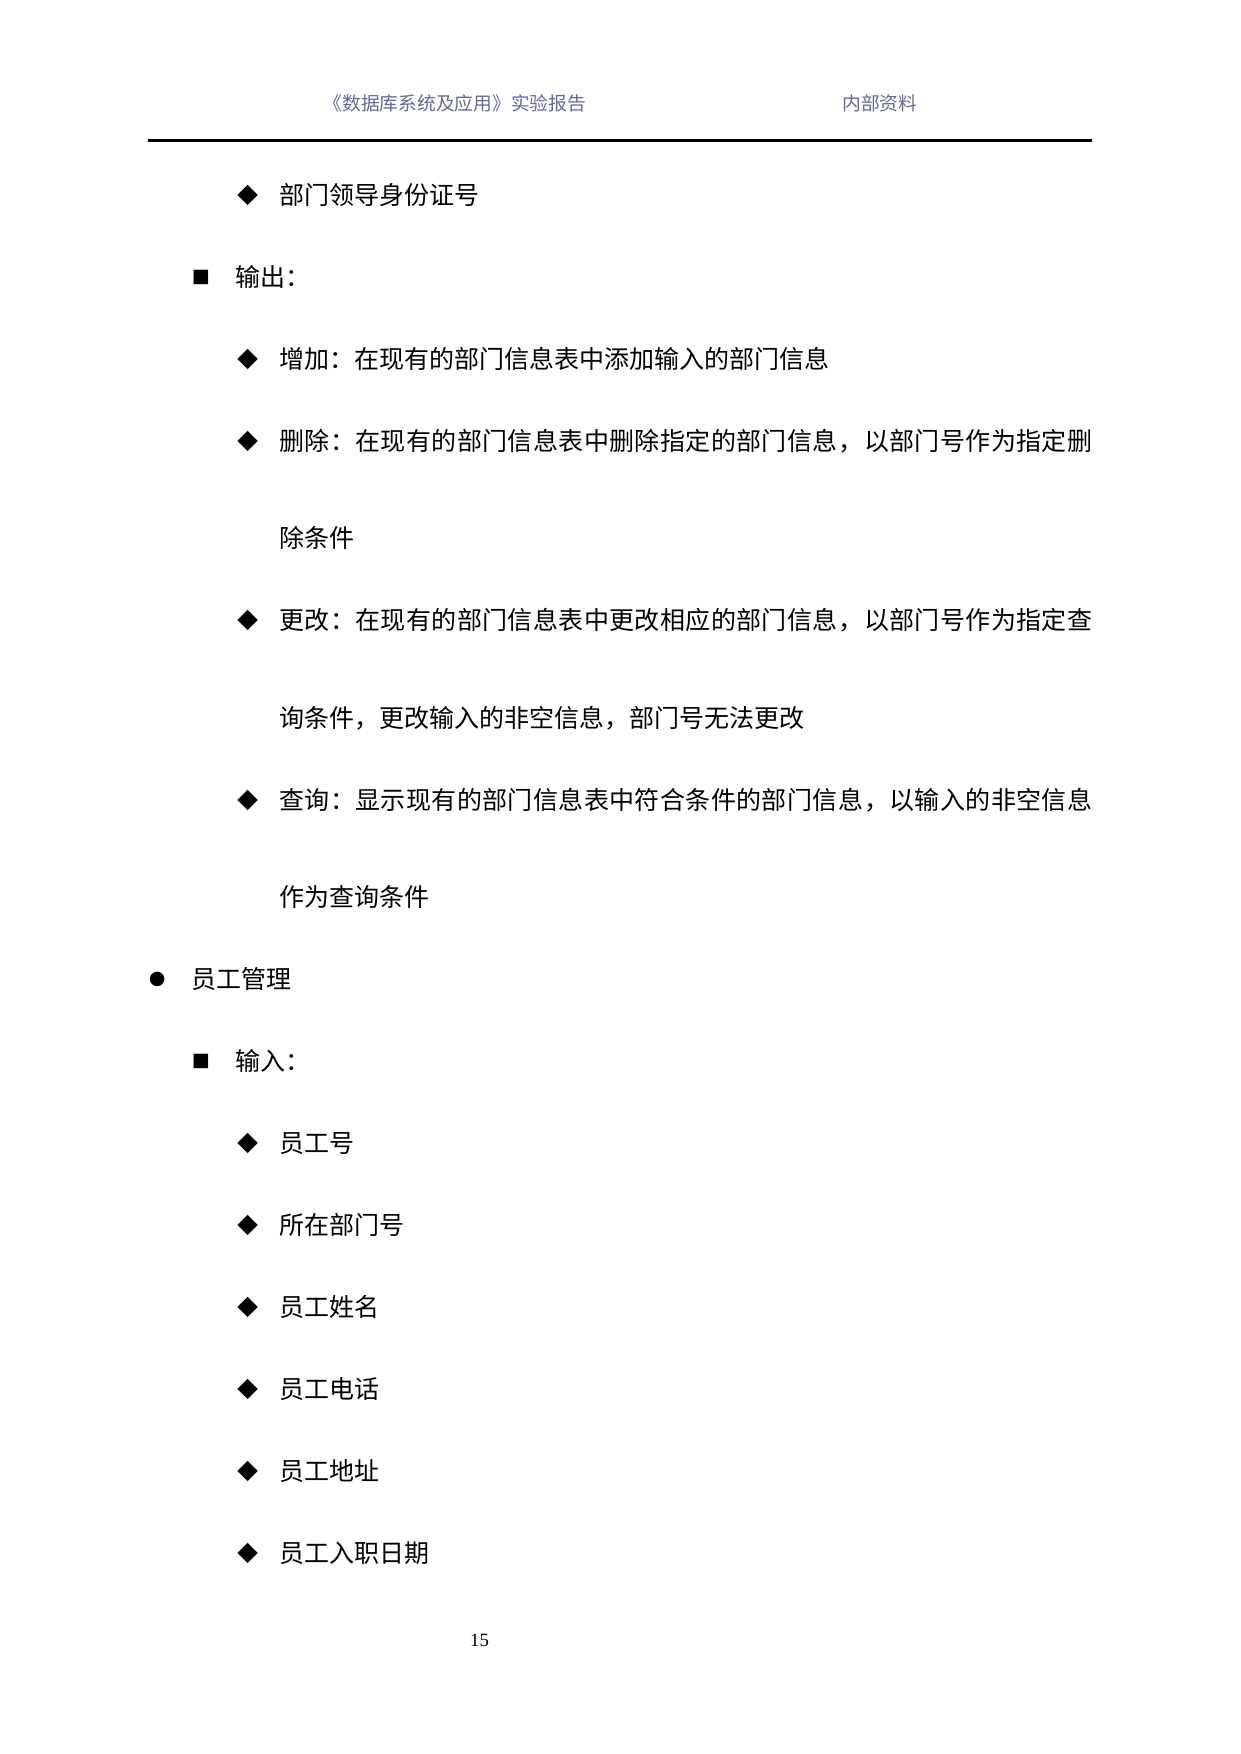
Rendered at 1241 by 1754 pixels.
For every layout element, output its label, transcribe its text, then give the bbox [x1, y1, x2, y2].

list 输入： [191, 1028, 1092, 1093]
list 员工姓名 [235, 1274, 1092, 1339]
list 删除：在现有的部门信息表中删除指定的部门信息，以部门号作为指定删除条件 [235, 408, 1092, 570]
list 所在部门号 [235, 1192, 1092, 1257]
list 员工号 [235, 1110, 1092, 1175]
list 员工入职日期 [235, 1520, 1092, 1585]
list 员工地址 [235, 1438, 1092, 1503]
list 更改：在现有的部门信息表中更改相应的部门信息，以部门号作为指定查询条件，更改输入的非空信息，部门号无法更改 [235, 587, 1092, 750]
list 部门领导身份证号 [235, 162, 1092, 227]
list 输出： [191, 244, 1092, 309]
list 员工电话 [235, 1356, 1092, 1421]
list 查询：显示现有的部门信息表中符合条件的部门信息，以输入的非空信息作为查询条件 [235, 767, 1092, 929]
list 增加：在现有的部门信息表中添加输入的部门信息 [235, 326, 1092, 391]
list 员工管理 [148, 946, 1092, 1011]
